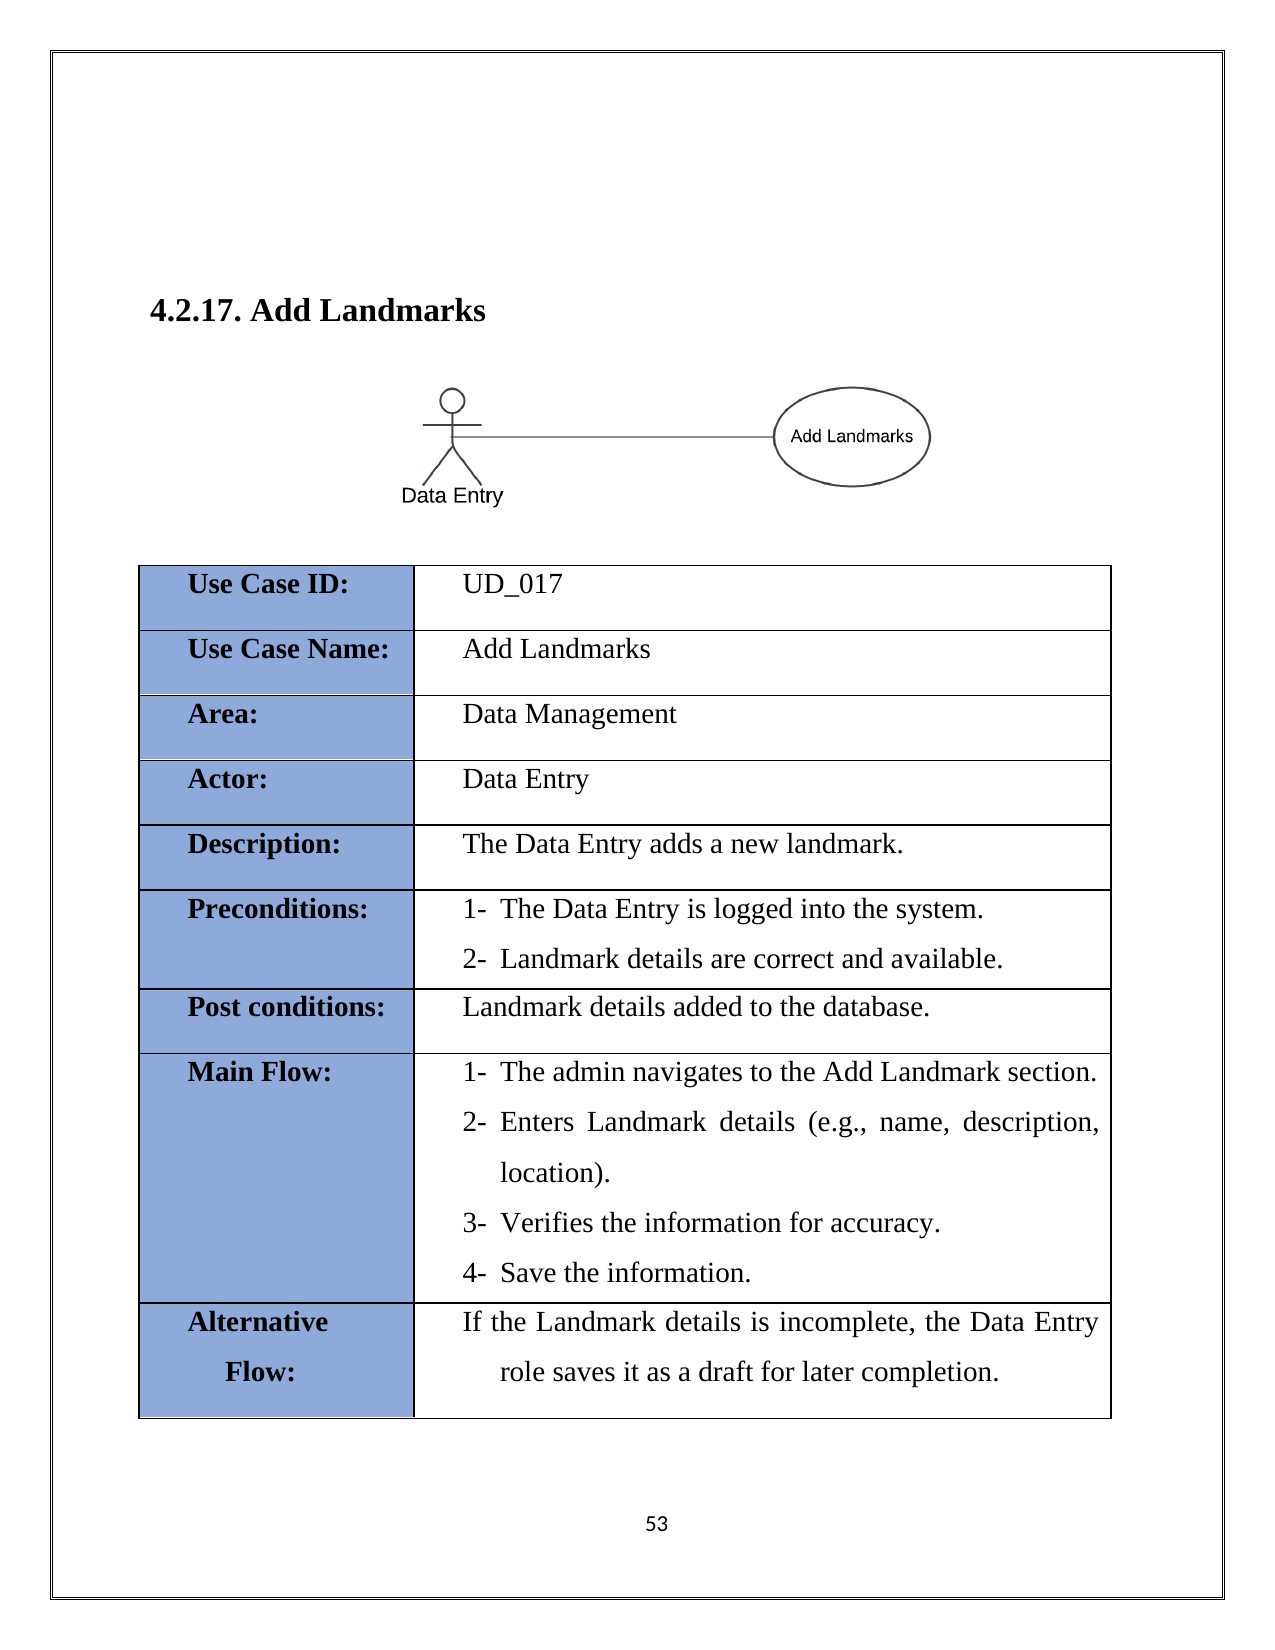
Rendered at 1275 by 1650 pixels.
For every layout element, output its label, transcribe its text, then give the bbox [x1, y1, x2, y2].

table_cell Actor: [140, 761, 413, 824]
table_cell Alternative Flow: [140, 1304, 413, 1417]
table_cell Add Landmarks [415, 631, 1110, 694]
table_cell The Data Entry adds a new landmark. [415, 826, 1110, 889]
table_cell Data Entry [415, 761, 1110, 824]
table_cell Post conditions: [140, 990, 413, 1053]
table_cell Preconditions: [140, 891, 413, 988]
table_header Use Case ID: [140, 566, 413, 630]
table_cell Description: [140, 826, 413, 889]
table_cell Data Management [415, 696, 1110, 759]
table_header UD_017 [415, 566, 1110, 630]
picture [306, 348, 969, 546]
table_cell Area: [140, 696, 413, 759]
table_cell Use Case Name: [140, 631, 413, 694]
table_cell If the Landmark details is incomplete, the Data Entry role saves it as a draft for later completion. [415, 1304, 1110, 1417]
text 4.2.17. Add Landmarks [150, 291, 1125, 329]
table_cell Landmark details added to the database. [415, 990, 1110, 1053]
table_cell The Data Entry is logged into the system. Landmark details are correct and available. [415, 891, 1110, 988]
table_cell The admin navigates to the Add Landmark section. Enters Landmark details (e.g., name, description, location). Verifies the information for accuracy. Save the information. [415, 1054, 1110, 1302]
table_cell Main Flow: [140, 1054, 413, 1302]
